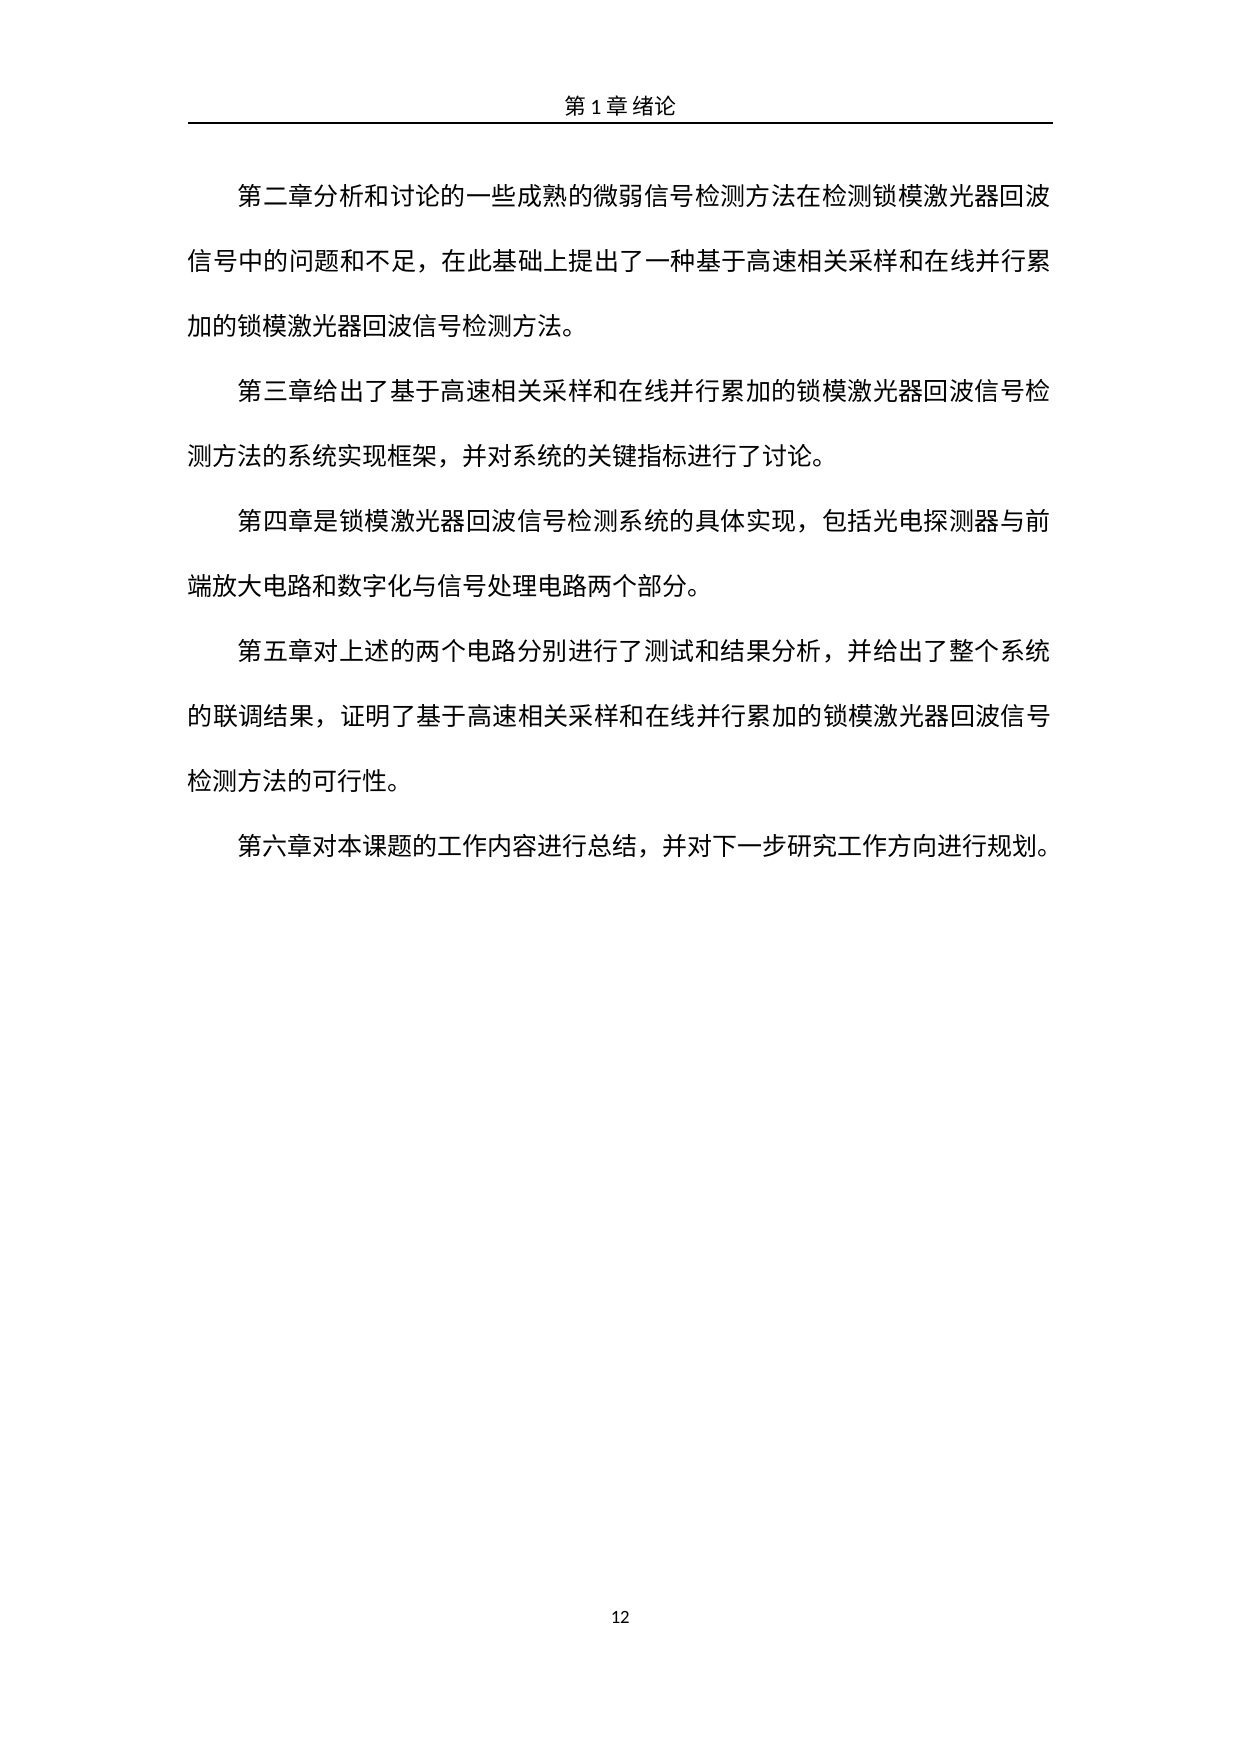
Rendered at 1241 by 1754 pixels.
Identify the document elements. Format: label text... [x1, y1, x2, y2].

text 第二章分析和讨论的一些成熟的微弱信号检测方法在检测锁模激光器回波信号中的问题和不足，在此基础上提出了一种基于高速相关采样和在线并行累加的锁模激光器回波信号检测方法。 [187, 162, 1053, 357]
text 第六章对本课题的工作内容进行总结，并对下一步研究工作方向进行规划。 [187, 812, 1053, 877]
text 第四章是锁模激光器回波信号检测系统的具体实现，包括光电探测器与前端放大电路和数字化与信号处理电路两个部分。 [187, 487, 1053, 617]
text 第五章对上述的两个电路分别进行了测试和结果分析，并给出了整个系统的联调结果，证明了基于高速相关采样和在线并行累加的锁模激光器回波信号检测方法的可行性。 [187, 617, 1053, 812]
text 第三章给出了基于高速相关采样和在线并行累加的锁模激光器回波信号检测方法的系统实现框架，并对系统的关键指标进行了讨论。 [187, 357, 1053, 487]
